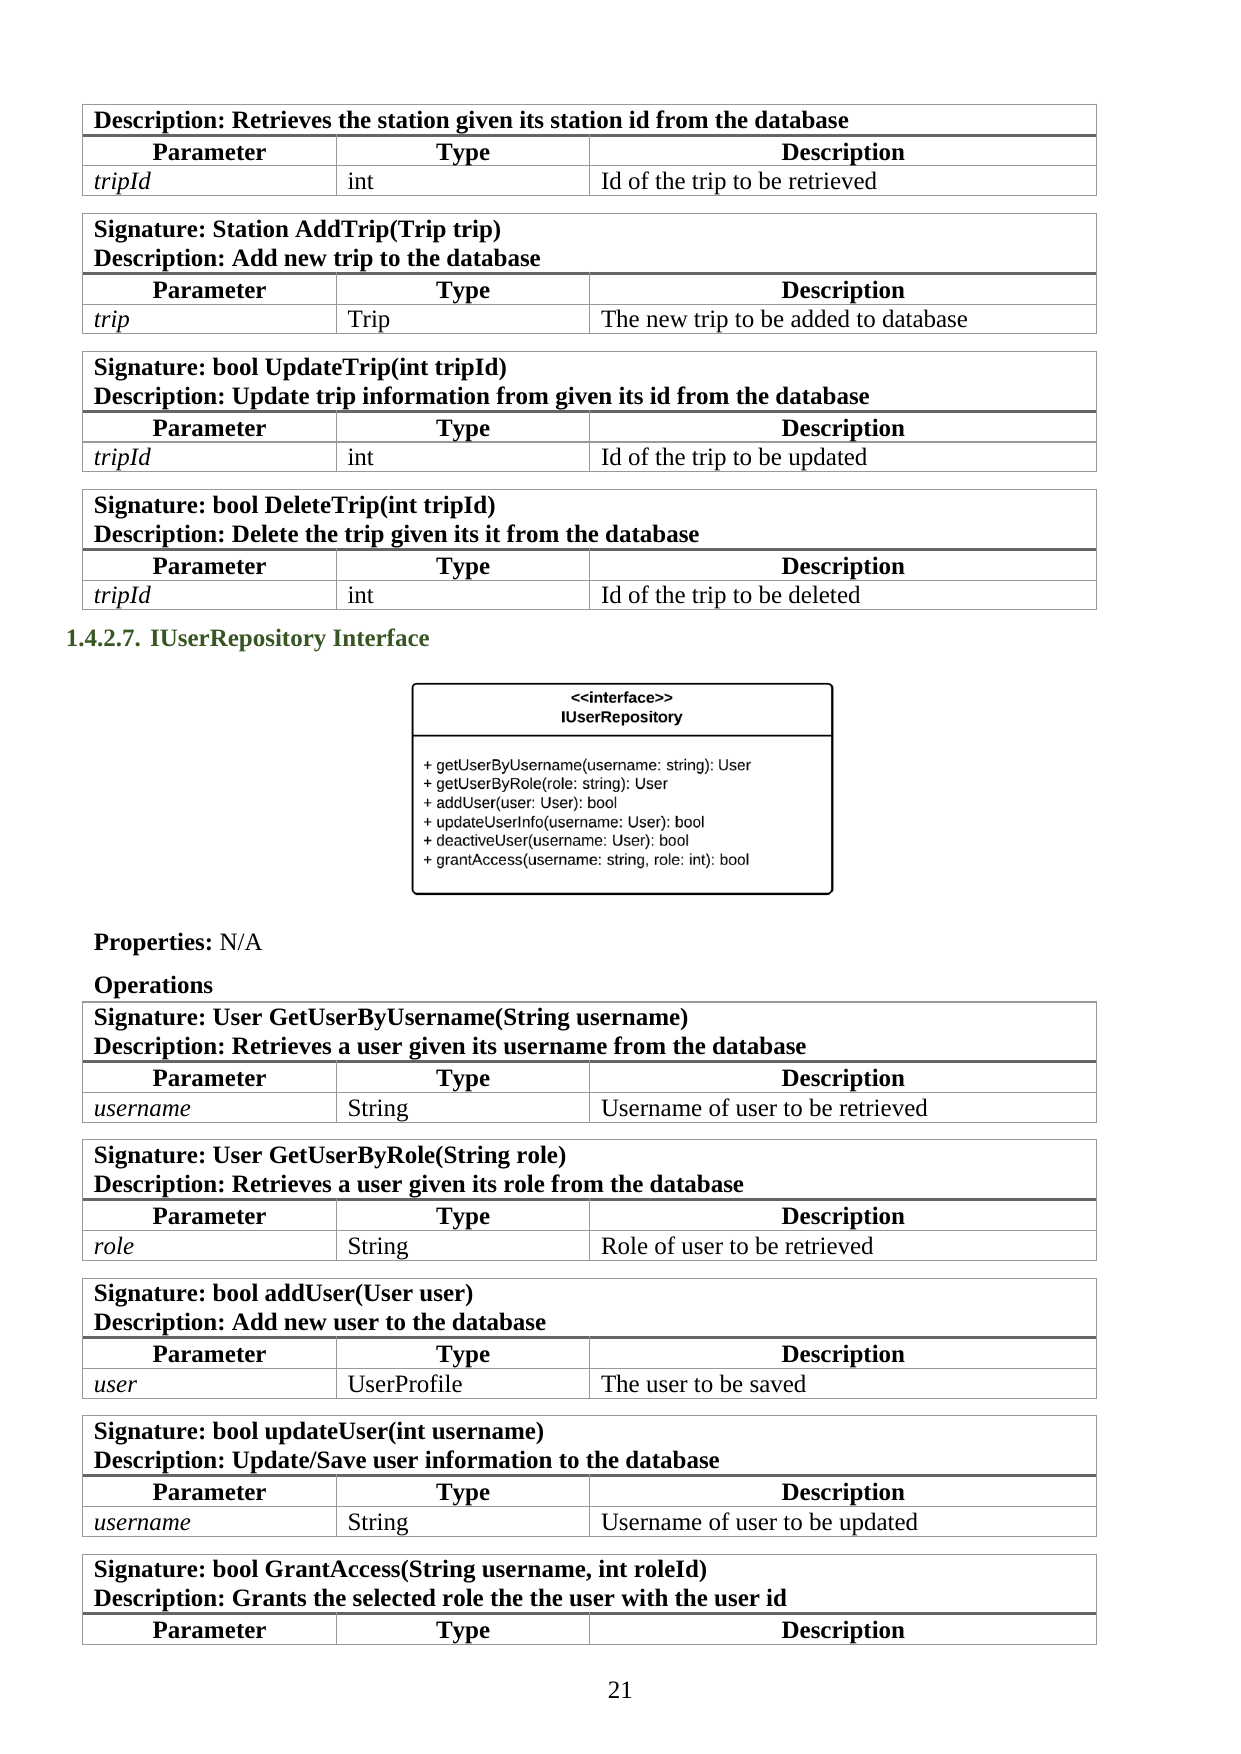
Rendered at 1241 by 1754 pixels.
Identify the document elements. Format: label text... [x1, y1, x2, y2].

table_header Signature: bool GrantAccess(String username, int roleId) Description: Grants the selected role the the user with the user id [83, 1555, 1096, 1612]
table_cell Type [337, 1339, 589, 1368]
table_header Signature: bool updateUser(int username) Description: Update/Save user information to the database [83, 1416, 1096, 1474]
table_cell Type [337, 1615, 589, 1644]
table_cell tripId [83, 443, 336, 471]
table_cell Type [337, 1201, 589, 1230]
table_cell tripId [83, 166, 336, 195]
table_cell Id of the trip to be retrieved [590, 166, 1096, 195]
text Properties: N/A [94, 927, 1146, 956]
table_cell Parameter [83, 137, 336, 165]
table_cell Type [337, 275, 589, 303]
table_cell Username of user to be retrieved [590, 1093, 1096, 1122]
table_cell Id of the trip to be deleted [590, 581, 1096, 609]
table_cell Description [590, 551, 1096, 579]
table_cell Type [337, 1063, 589, 1092]
table_cell tripId [83, 581, 336, 609]
table_cell trip [83, 305, 336, 333]
table_cell Description [590, 1063, 1096, 1092]
table_cell Type [337, 137, 589, 165]
table_cell Description [590, 275, 1096, 303]
table_cell Description [590, 413, 1096, 441]
table_cell Parameter [83, 413, 336, 441]
table_cell Type [337, 1477, 589, 1506]
table_cell The new trip to be added to database [590, 305, 1096, 333]
table_cell Description [590, 1477, 1096, 1506]
table_cell Role of user to be retrieved [590, 1231, 1096, 1259]
table_header Signature: bool UpdateTrip(int tripId) Description: Update trip information from given its id from the database [83, 352, 1096, 409]
table_cell user [83, 1369, 336, 1398]
table_cell int [337, 443, 589, 471]
table_cell String [337, 1507, 589, 1536]
text Operations [94, 970, 1146, 999]
table_cell Username of user to be updated [590, 1507, 1096, 1536]
table_cell Trip [337, 305, 589, 333]
table_cell Description [590, 1201, 1096, 1230]
table_cell Description [590, 137, 1096, 165]
table_cell Description [590, 1339, 1096, 1368]
table_header Signature: bool DeleteTrip(int tripId) Description: Delete the trip given its it from the database [83, 490, 1096, 548]
table_cell The user to be saved [590, 1369, 1096, 1398]
table_cell Id of the trip to be updated [590, 443, 1096, 471]
table_cell String [337, 1093, 589, 1122]
table_cell Parameter [83, 1615, 336, 1644]
table_cell username [83, 1093, 336, 1122]
table_cell int [337, 166, 589, 195]
table_cell int [337, 581, 589, 609]
table_cell String [337, 1231, 589, 1259]
table_header Signature: User GetUserByUsername(String username) Description: Retrieves a user given its username from the database [83, 1003, 1096, 1060]
subtitle IUserRepository Interface [141, 623, 1146, 652]
picture [394, 666, 846, 908]
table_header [83, 105, 1096, 133]
table_cell Type [337, 413, 589, 441]
table_cell Parameter [83, 275, 336, 303]
table_cell role [83, 1231, 336, 1259]
table_cell Parameter [83, 1477, 336, 1506]
table_cell Parameter [83, 1063, 336, 1092]
table_header Signature: Station AddTrip(Trip trip) Description: Add new trip to the database [83, 214, 1096, 272]
table_cell Description [590, 1615, 1096, 1644]
table_cell UserProfile [337, 1369, 589, 1398]
table_cell Parameter [83, 551, 336, 579]
table_cell username [83, 1507, 336, 1536]
table_header Signature: bool addUser(User user) Description: Add new user to the database [83, 1279, 1096, 1336]
table_header Signature: User GetUserByRole(String role) Description: Retrieves a user given its role from the database [83, 1140, 1096, 1198]
table_cell Parameter [83, 1339, 336, 1368]
table_cell Parameter [83, 1201, 336, 1230]
table_cell Type [337, 551, 589, 579]
